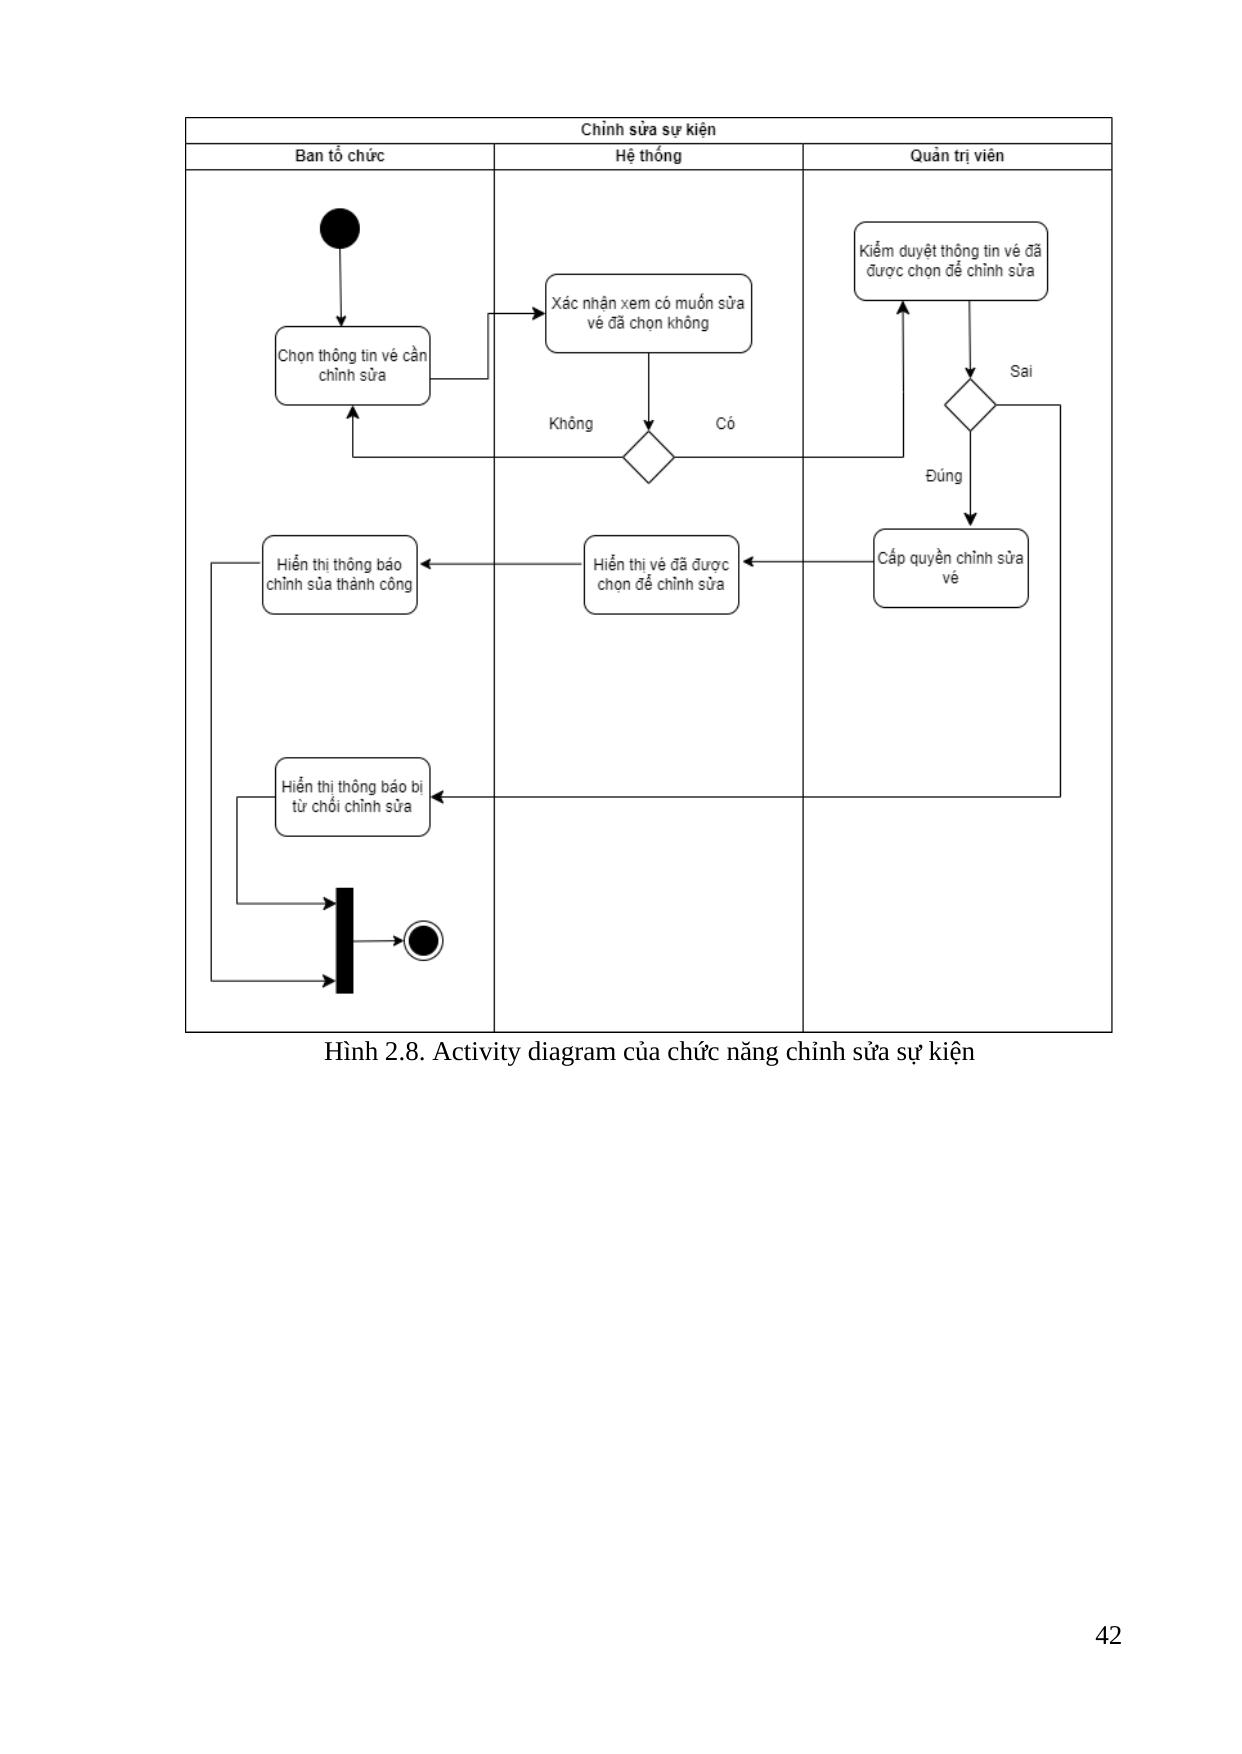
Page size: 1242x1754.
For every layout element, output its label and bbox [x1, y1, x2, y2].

picture [185, 117, 1114, 1033]
